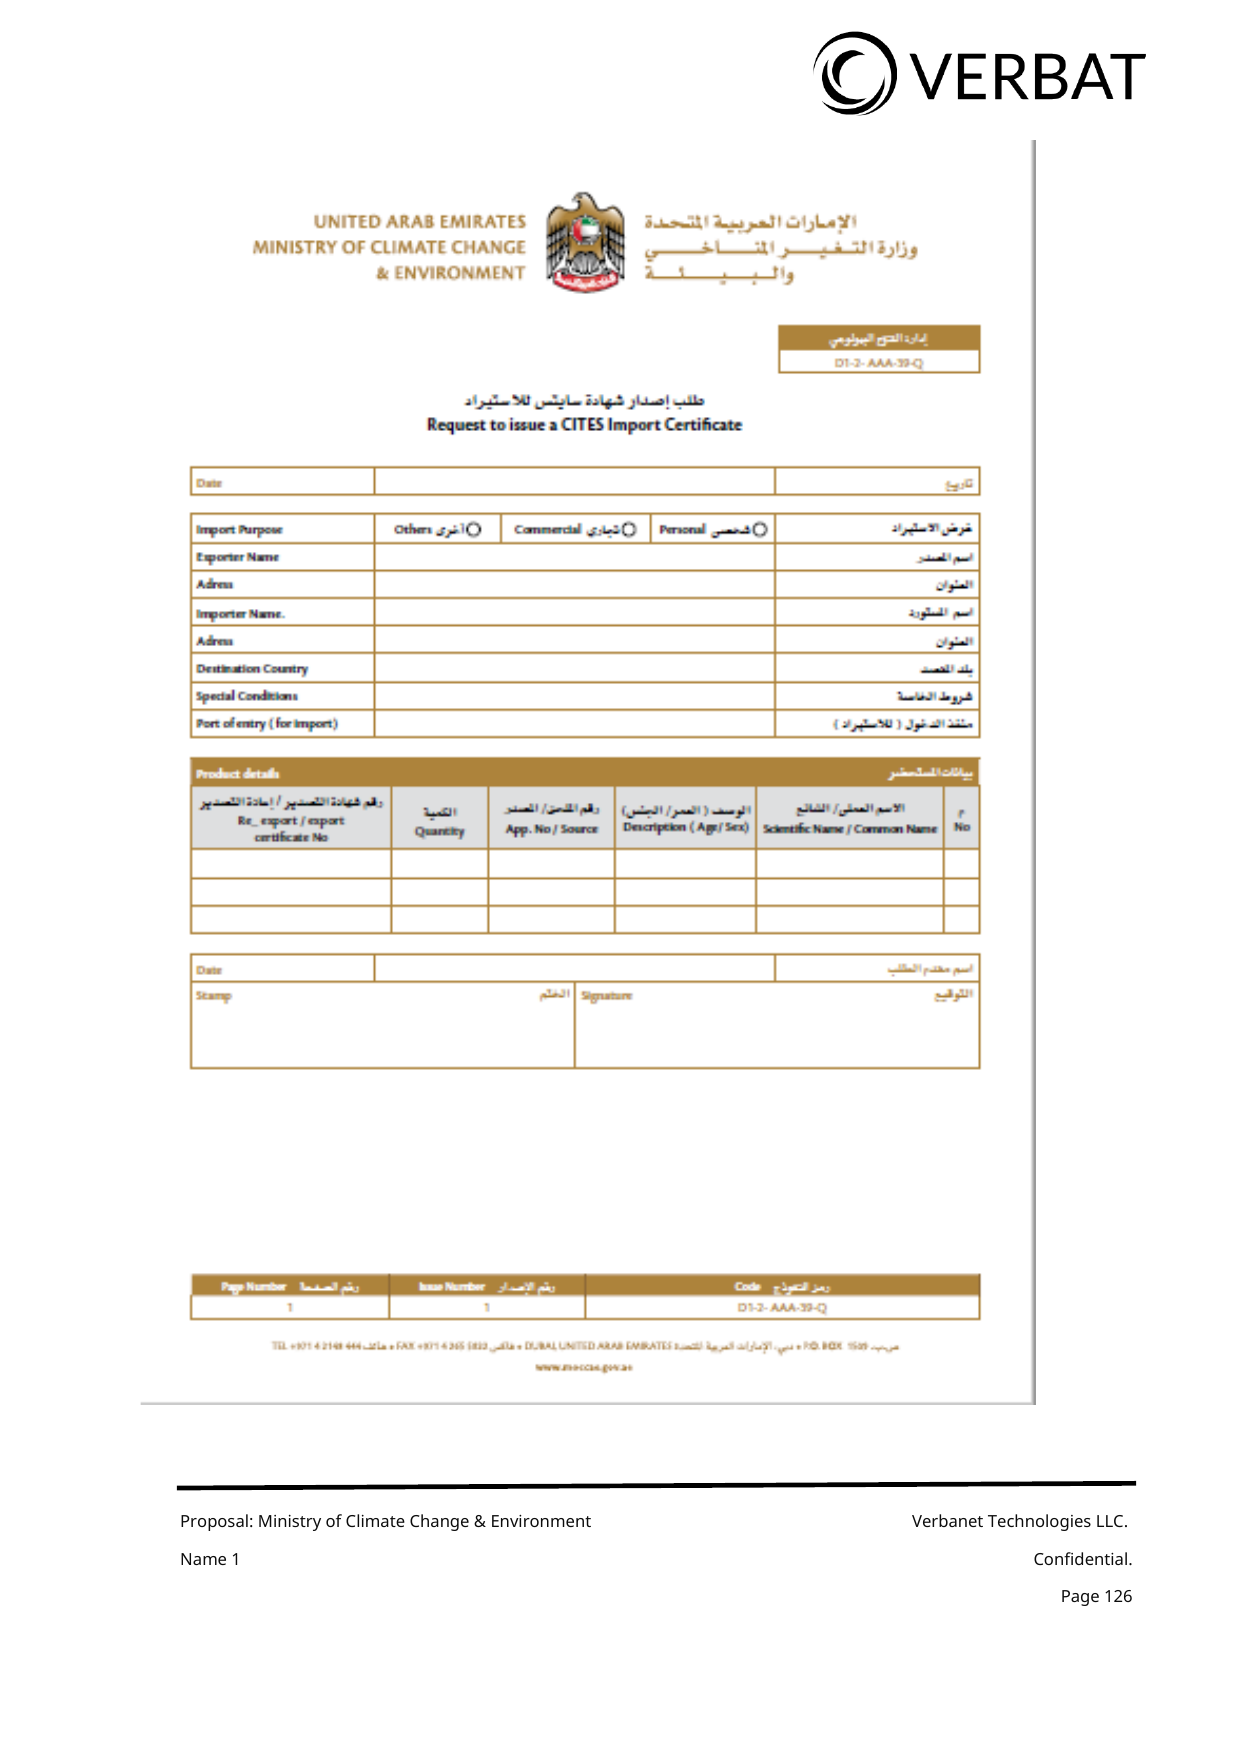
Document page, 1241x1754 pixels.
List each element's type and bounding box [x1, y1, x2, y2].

picture [140, 140, 1036, 1405]
picture [809, 27, 1148, 116]
